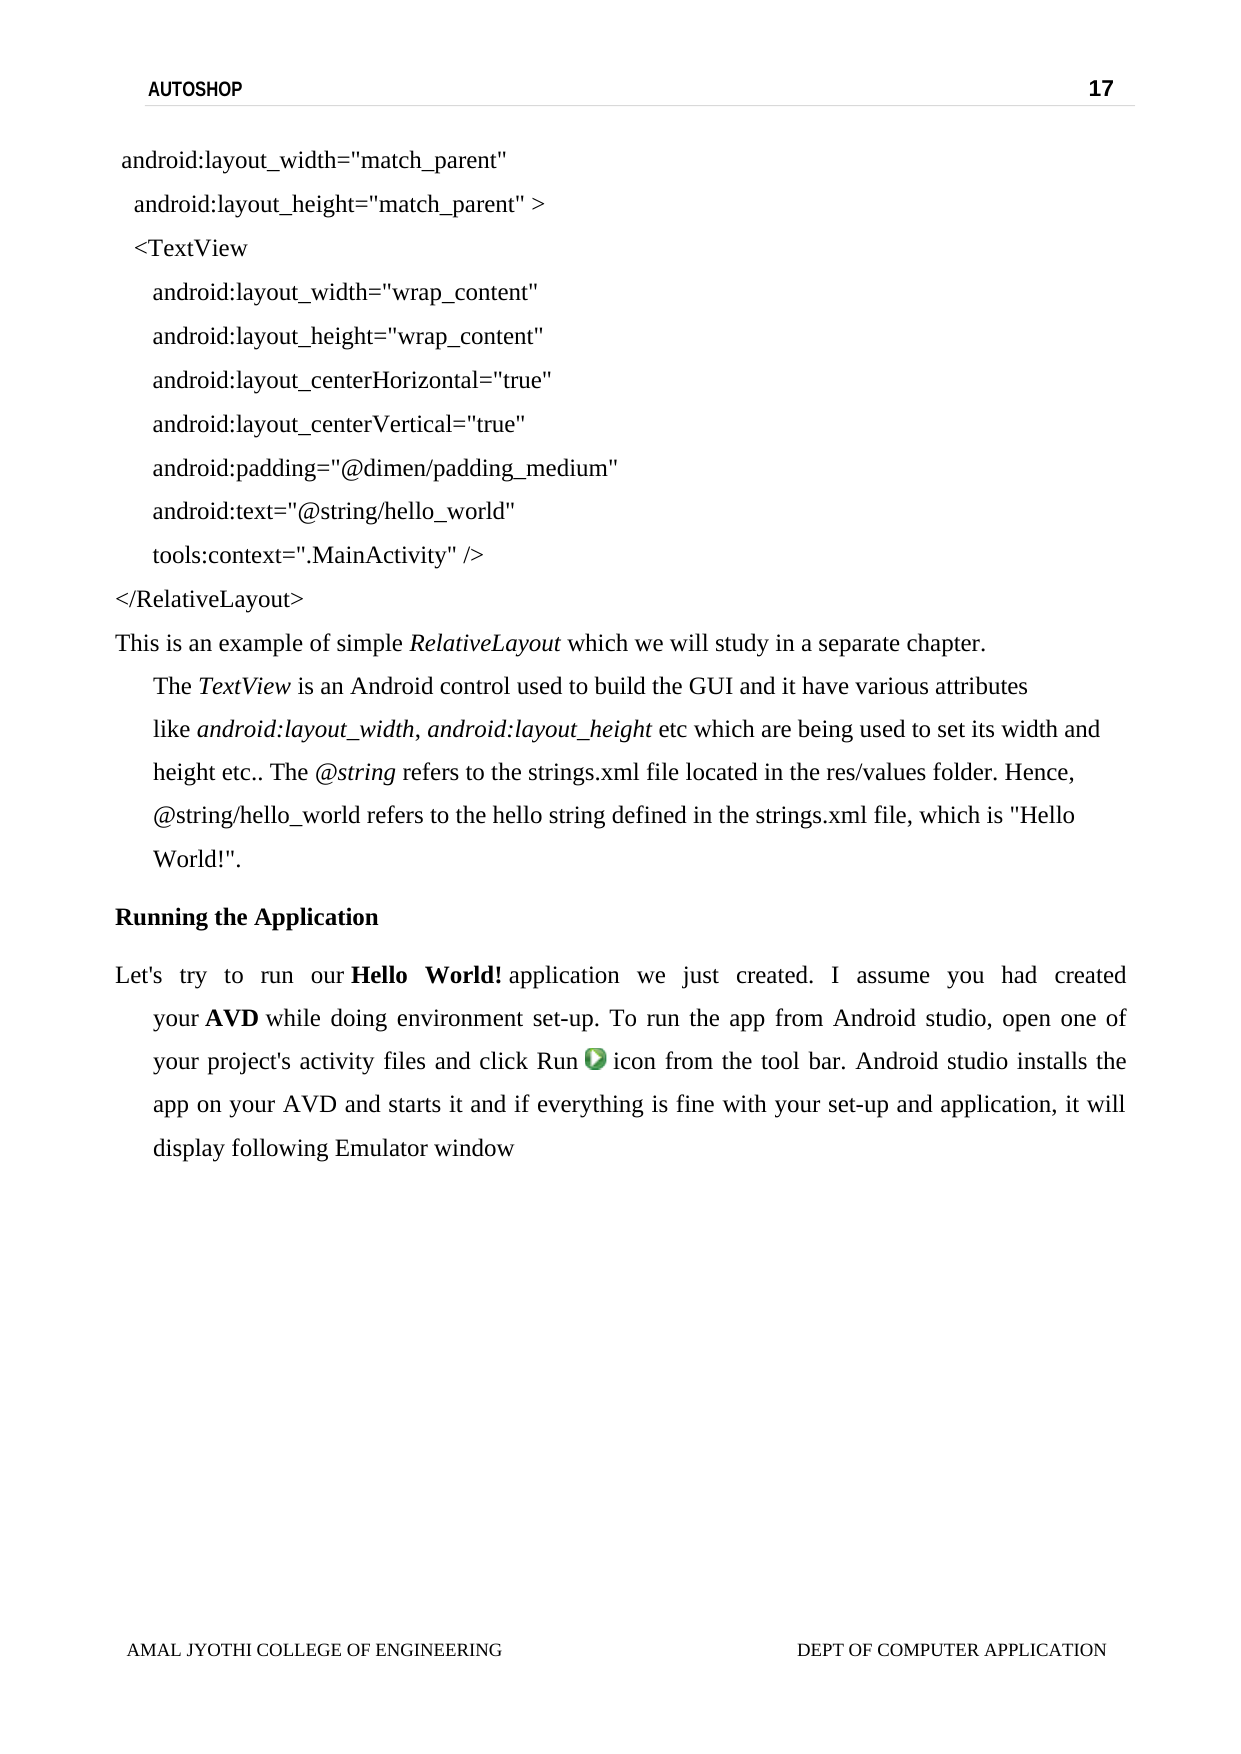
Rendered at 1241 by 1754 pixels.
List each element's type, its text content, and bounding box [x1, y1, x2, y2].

text android:layout_centerHorizontal="true" [115, 365, 1127, 394]
text android:layout_width="wrap_content" [115, 277, 1127, 306]
text <TextView [115, 233, 1127, 262]
text android:padding="@dimen/padding_medium" [115, 453, 1127, 481]
text This is an example of simple RelativeLayout which we will study in a separate chapter. The TextView is an Android control used to build the GUI and it have various attributes like android:layout_width, android:layout_height etc which are being used to set its width and height etc.. The @string refers to the strings.xml file located in the res/values folder. Hence, @string/hello_world refers to the hello string defined in the strings.xml file, which is "Hello World!". [115, 628, 1127, 872]
text android:layout_width="match_parent" [115, 146, 1127, 174]
text Let's try to run our Hello World! application we just created. I assume you had created your AVD while doing environment set-up. To run the app from Android studio, open one of your project's activity files and click Run icon from the tool bar. Android studio installs the app on your AVD and starts it and if everything is fine with your set-up and application, it will display following Emulator window [115, 960, 1127, 1161]
text android:layout_height="wrap_content" [115, 321, 1127, 350]
text tools:context=".MainActivity" /> [115, 540, 1127, 569]
text android:layout_height="match_parent" > [115, 189, 1127, 218]
text </RelativeLayout> [115, 584, 1127, 613]
text android:text="@string/hello_world" [115, 496, 1127, 525]
picture [585, 1048, 607, 1070]
text android:layout_centerVertical="true" [115, 409, 1127, 437]
text Running the Application [115, 902, 1127, 931]
